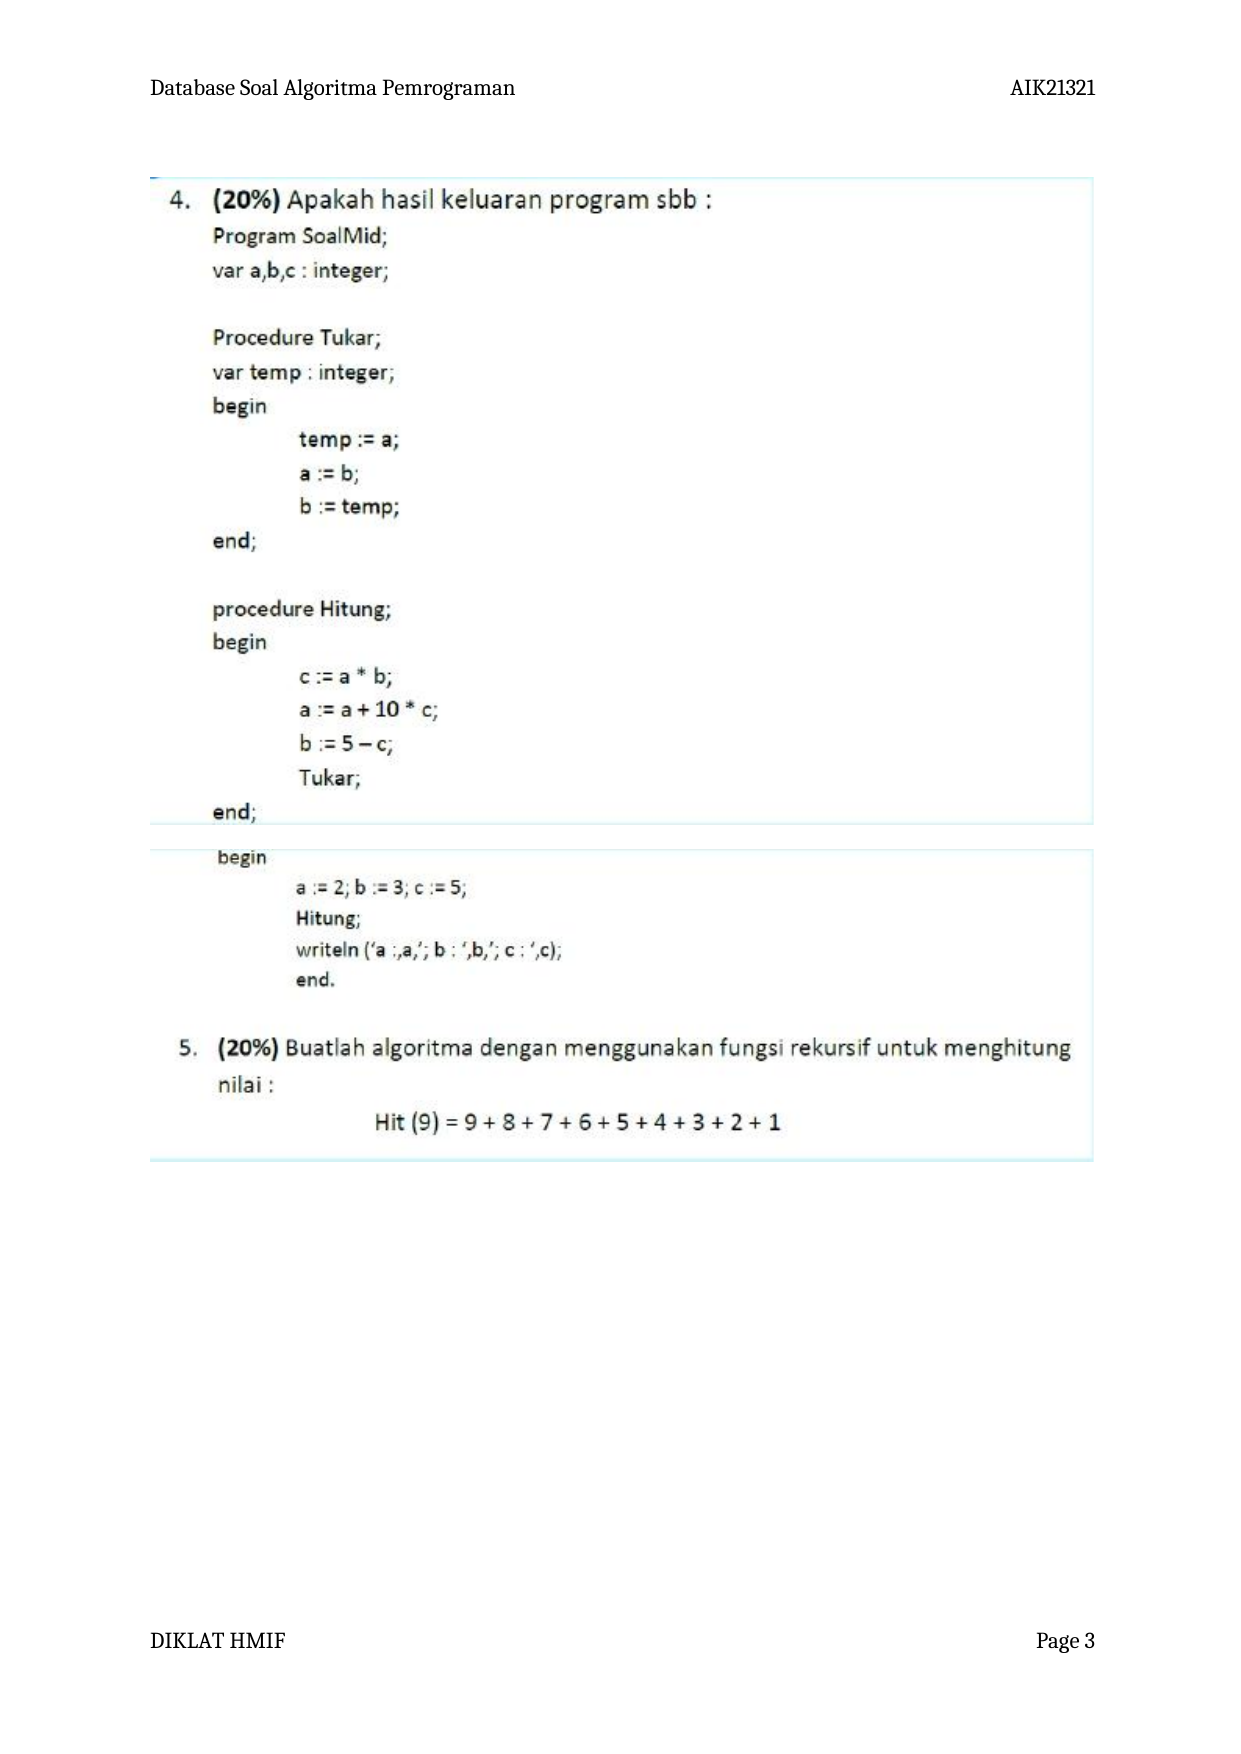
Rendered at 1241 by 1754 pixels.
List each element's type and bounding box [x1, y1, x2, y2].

picture [150, 177, 1094, 825]
picture [150, 849, 1094, 1162]
